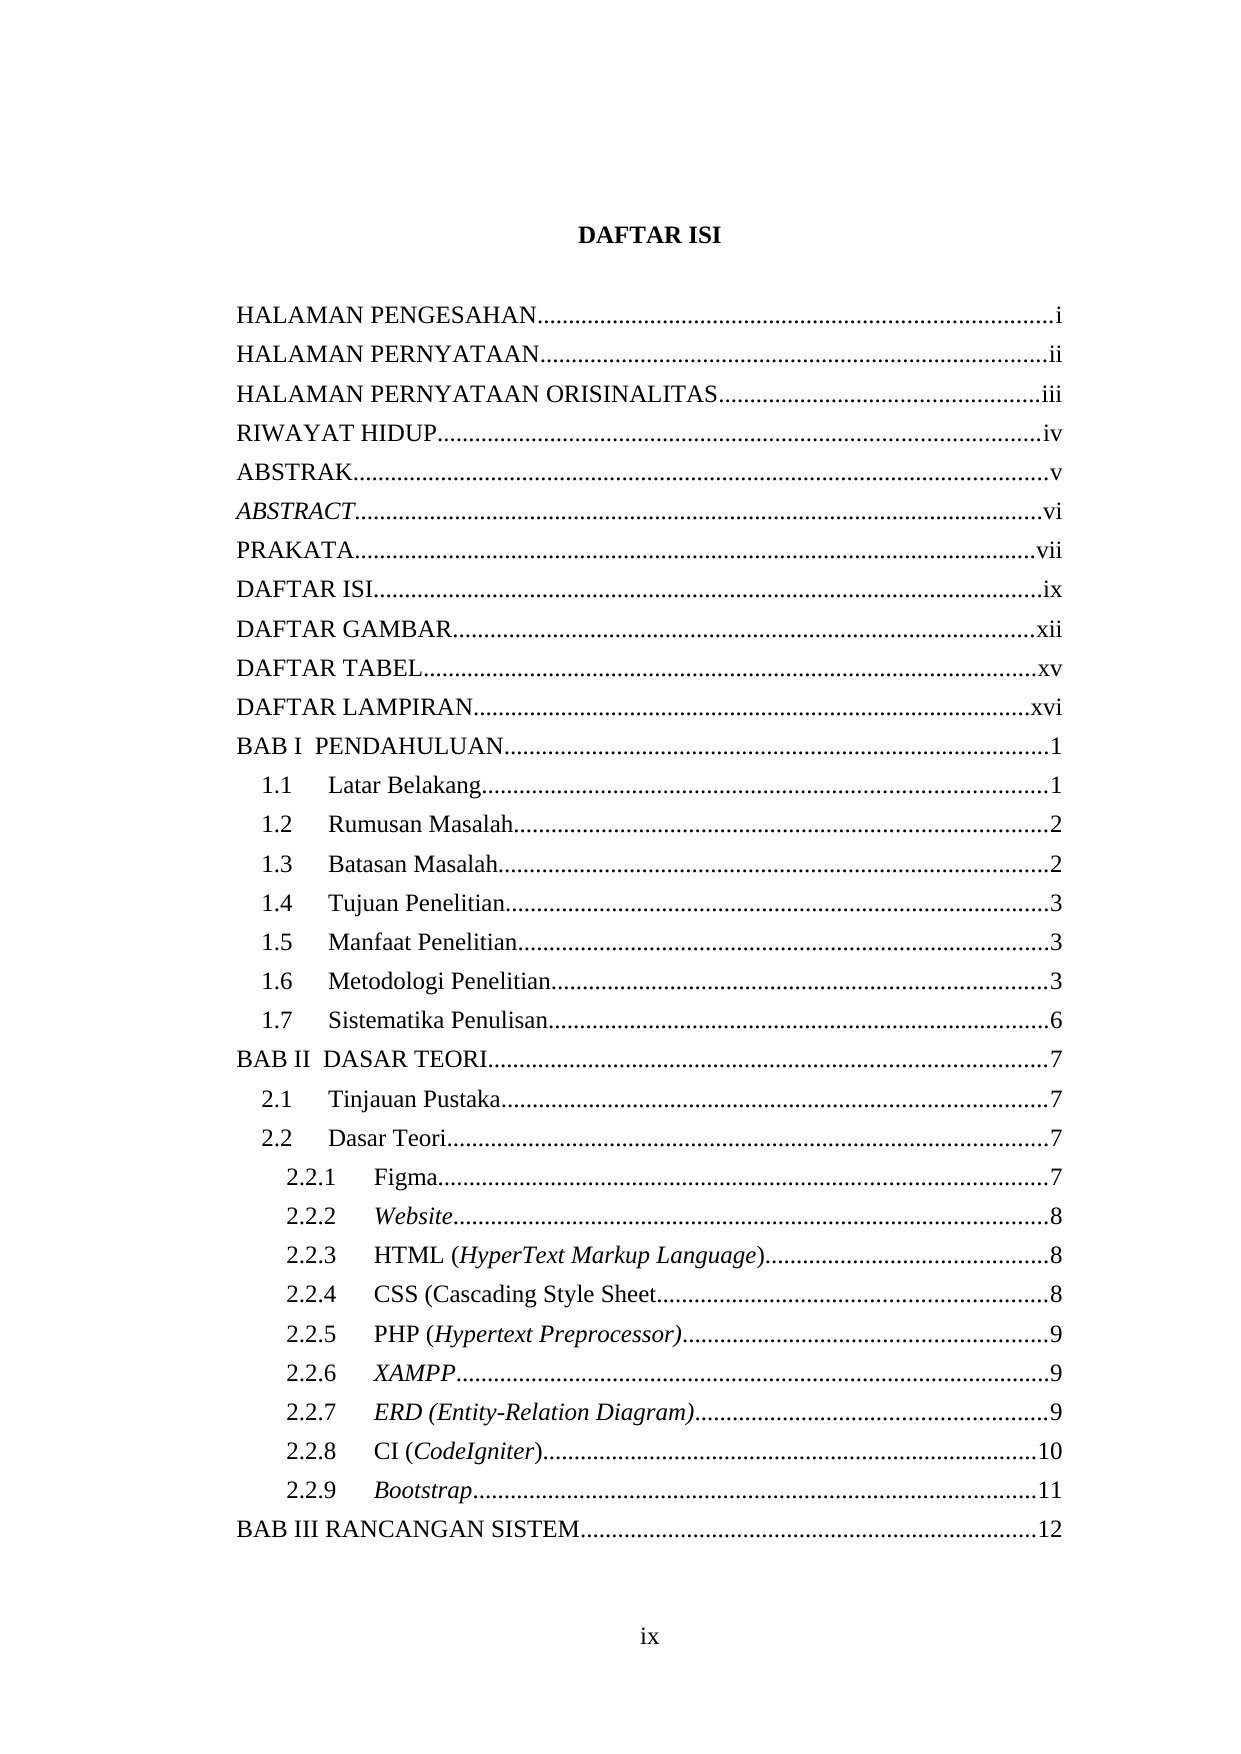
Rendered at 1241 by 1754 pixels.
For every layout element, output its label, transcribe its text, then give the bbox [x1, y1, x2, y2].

subtitle DAFTAR ISI [236, 220, 1063, 249]
